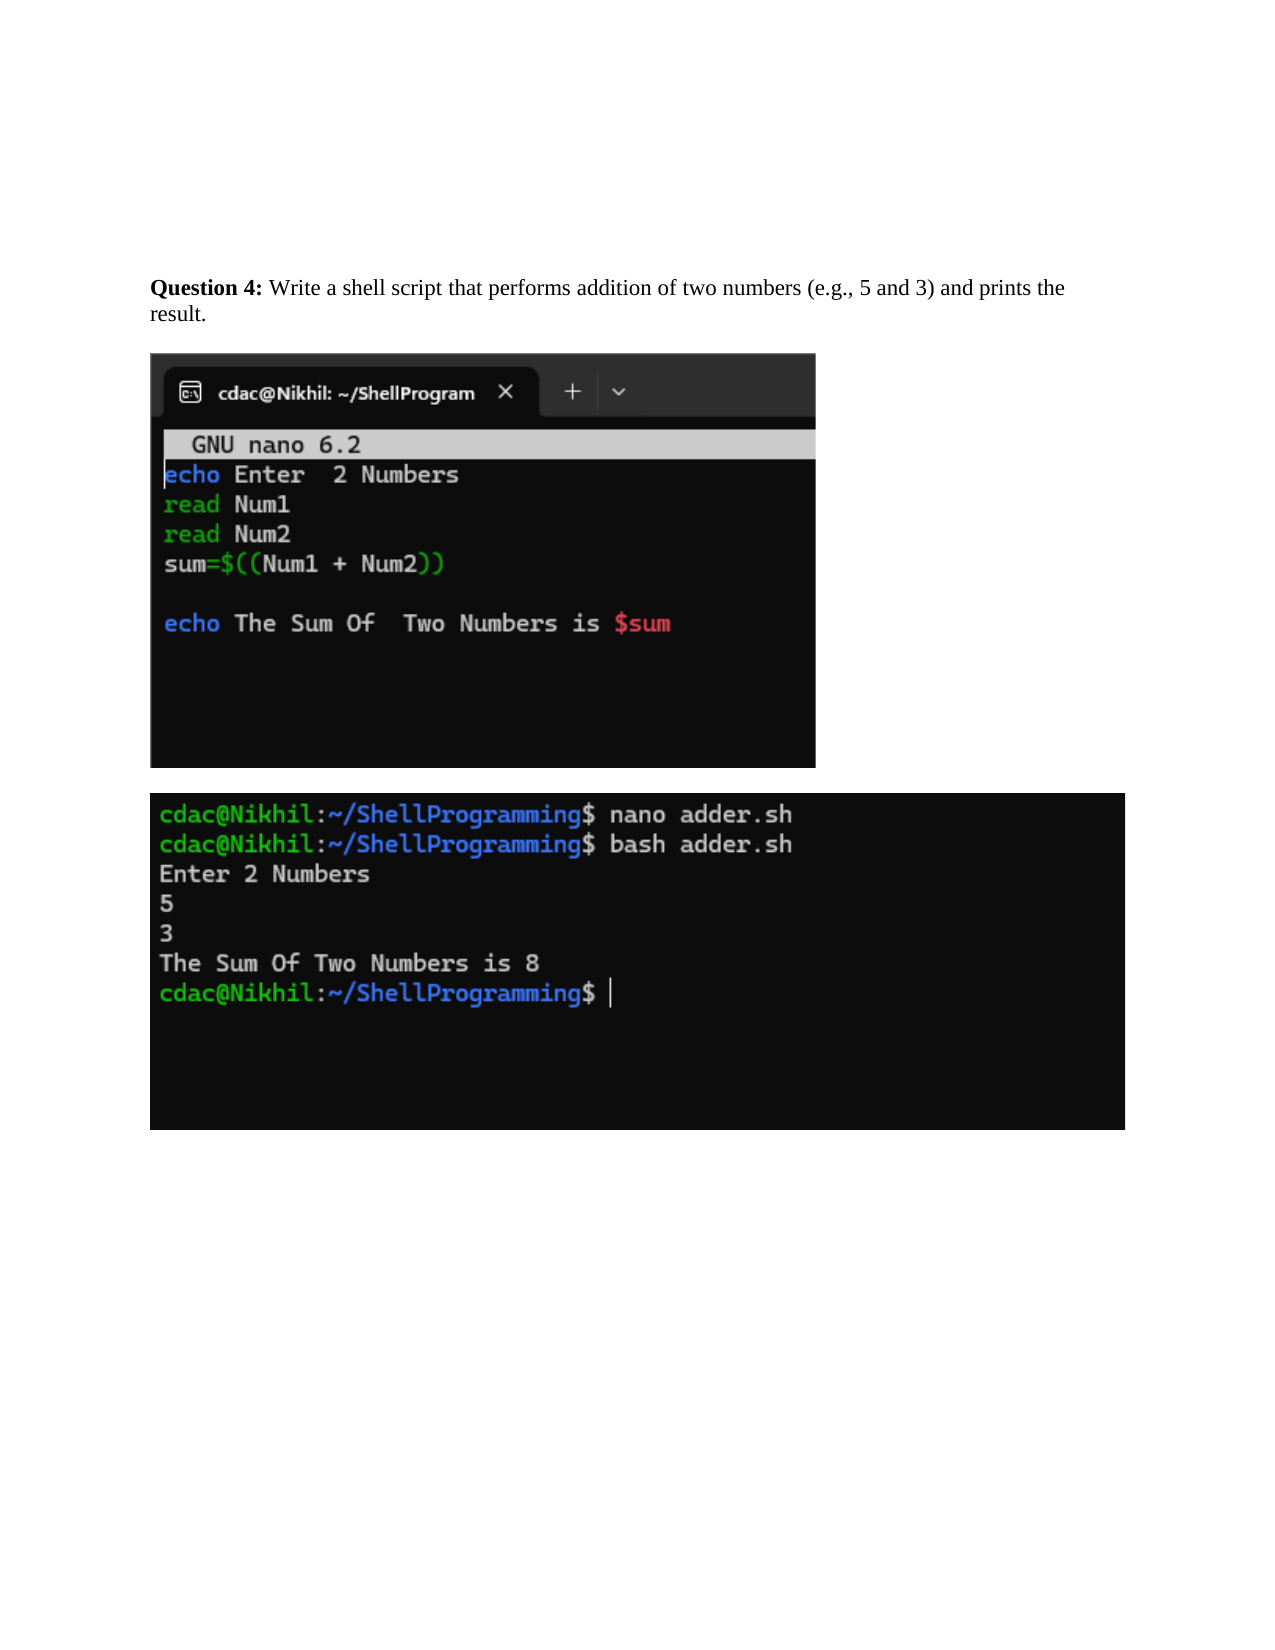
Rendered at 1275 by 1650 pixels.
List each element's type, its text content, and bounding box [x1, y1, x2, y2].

picture [150, 793, 1125, 1130]
picture [150, 353, 816, 768]
text Question 4: Write a shell script that performs addition of two numbers (e.g., 5 and 3) and prints the result. [150, 274, 1116, 327]
